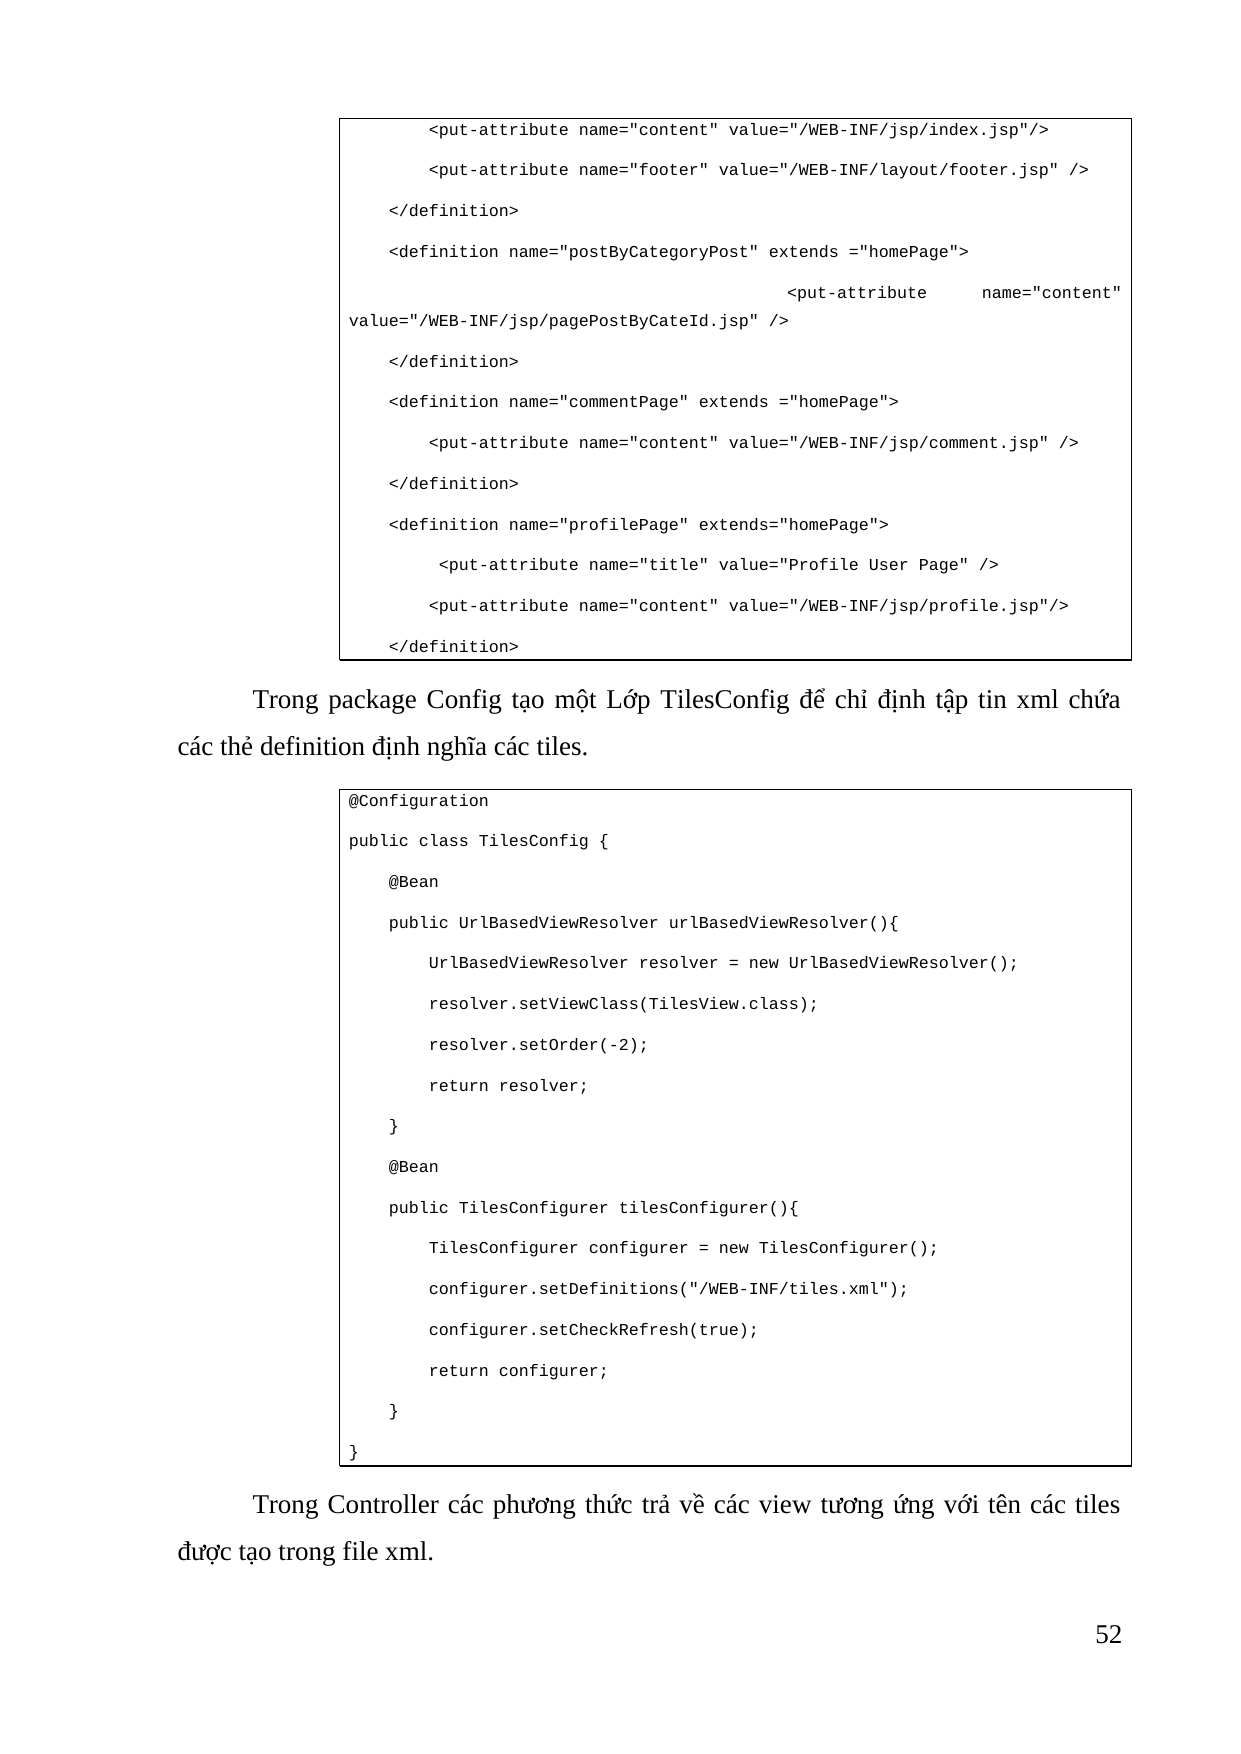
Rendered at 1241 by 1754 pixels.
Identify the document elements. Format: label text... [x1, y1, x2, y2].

text <definition name="postByCategoryPost" extends ="homePage"> [340, 240, 1131, 262]
text <definition name="profilePage" extends="homePage"> [340, 513, 1131, 535]
text </definition> [340, 350, 1131, 372]
text } [340, 1441, 1131, 1465]
text <put-attribute name="content" value="/WEB-INF/jsp/pagePostByCateId.jsp" /> [340, 281, 1131, 331]
text configurer.setCheckRefresh(true); [340, 1318, 1131, 1340]
text resolver.setOrder(-2); [340, 1033, 1131, 1055]
text public TilesConfigurer tilesConfigurer(){ [340, 1196, 1131, 1218]
text UrlBasedViewResolver resolver = new UrlBasedViewResolver(); [340, 952, 1131, 974]
text </definition> [340, 472, 1131, 494]
text @Bean [340, 1156, 1131, 1177]
text TilesConfigurer configurer = new TilesConfigurer(); [340, 1237, 1131, 1259]
text Trong package Config tạo một Lớp TilesConfig để chỉ định tập tin xml chứa các thẻ definition định nghĩa các tiles. [177, 683, 1122, 761]
text public class TilesConfig { [340, 830, 1131, 852]
text <put-attribute name="title" value="Profile User Page" /> [340, 554, 1131, 576]
text } [340, 1115, 1131, 1137]
text @Configuration [340, 790, 1131, 811]
text <put-attribute name="content" value="/WEB-INF/jsp/index.jsp"/> [340, 119, 1131, 140]
text return resolver; [340, 1074, 1131, 1096]
text } [340, 1400, 1131, 1422]
text @Bean [340, 870, 1131, 892]
text <definition name="commentPage" extends ="homePage"> [340, 391, 1131, 413]
text </definition> [340, 635, 1131, 659]
text public UrlBasedViewResolver urlBasedViewResolver(){ [340, 911, 1131, 933]
text </definition> [340, 199, 1131, 222]
text resolver.setViewClass(TilesView.class); [340, 993, 1131, 1014]
text Trong Controller các phương thức trả về các view tương ứng với tên các tiles được tạo trong file xml. [177, 1489, 1122, 1566]
text <put-attribute name="footer" value="/WEB-INF/layout/footer.jsp" /> [340, 159, 1131, 181]
text <put-attribute name="content" value="/WEB-INF/jsp/comment.jsp" /> [340, 431, 1131, 453]
text return configurer; [340, 1359, 1131, 1381]
text configurer.setDefinitions("/WEB-INF/tiles.xml"); [340, 1278, 1131, 1300]
text <put-attribute name="content" value="/WEB-INF/jsp/profile.jsp"/> [340, 594, 1131, 616]
